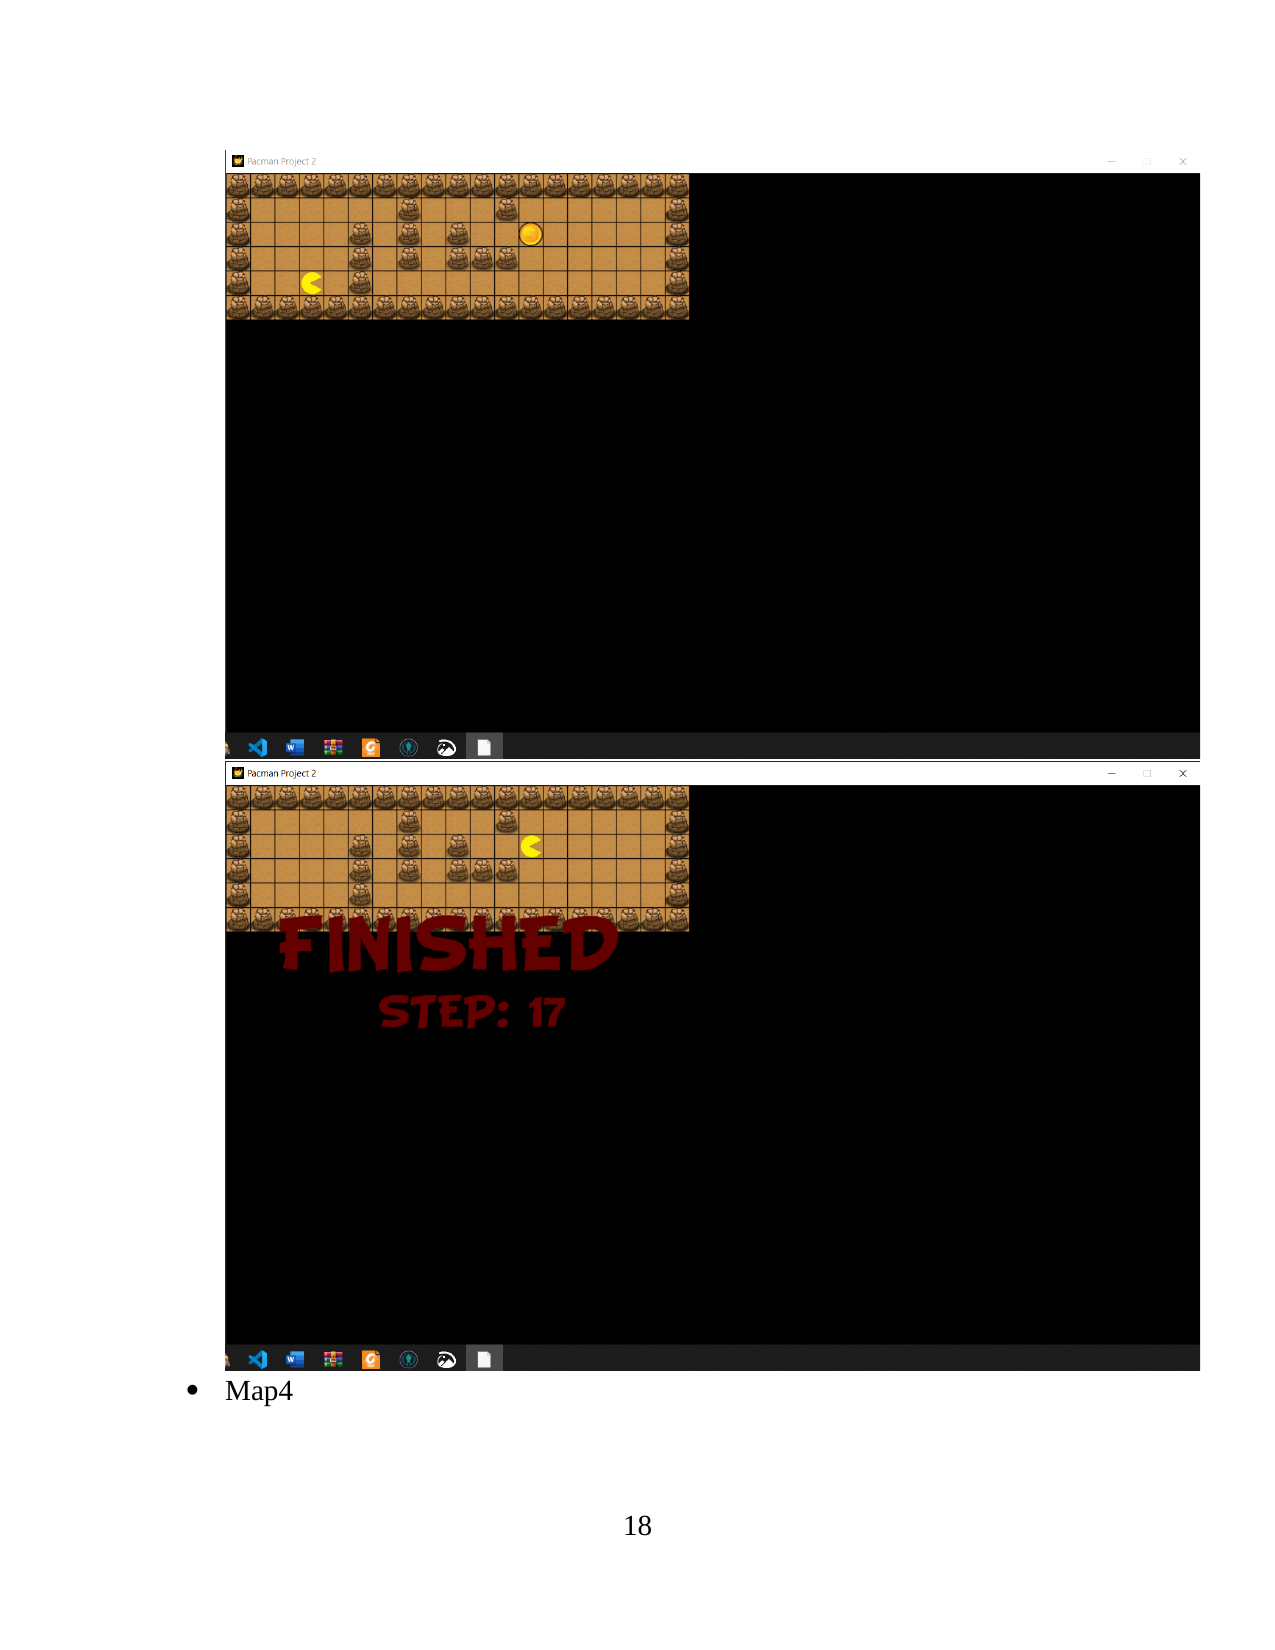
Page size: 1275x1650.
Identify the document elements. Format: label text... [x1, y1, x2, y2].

list Map4 [187, 1373, 1125, 1407]
picture [225, 150, 1200, 759]
picture [225, 761, 1200, 1371]
